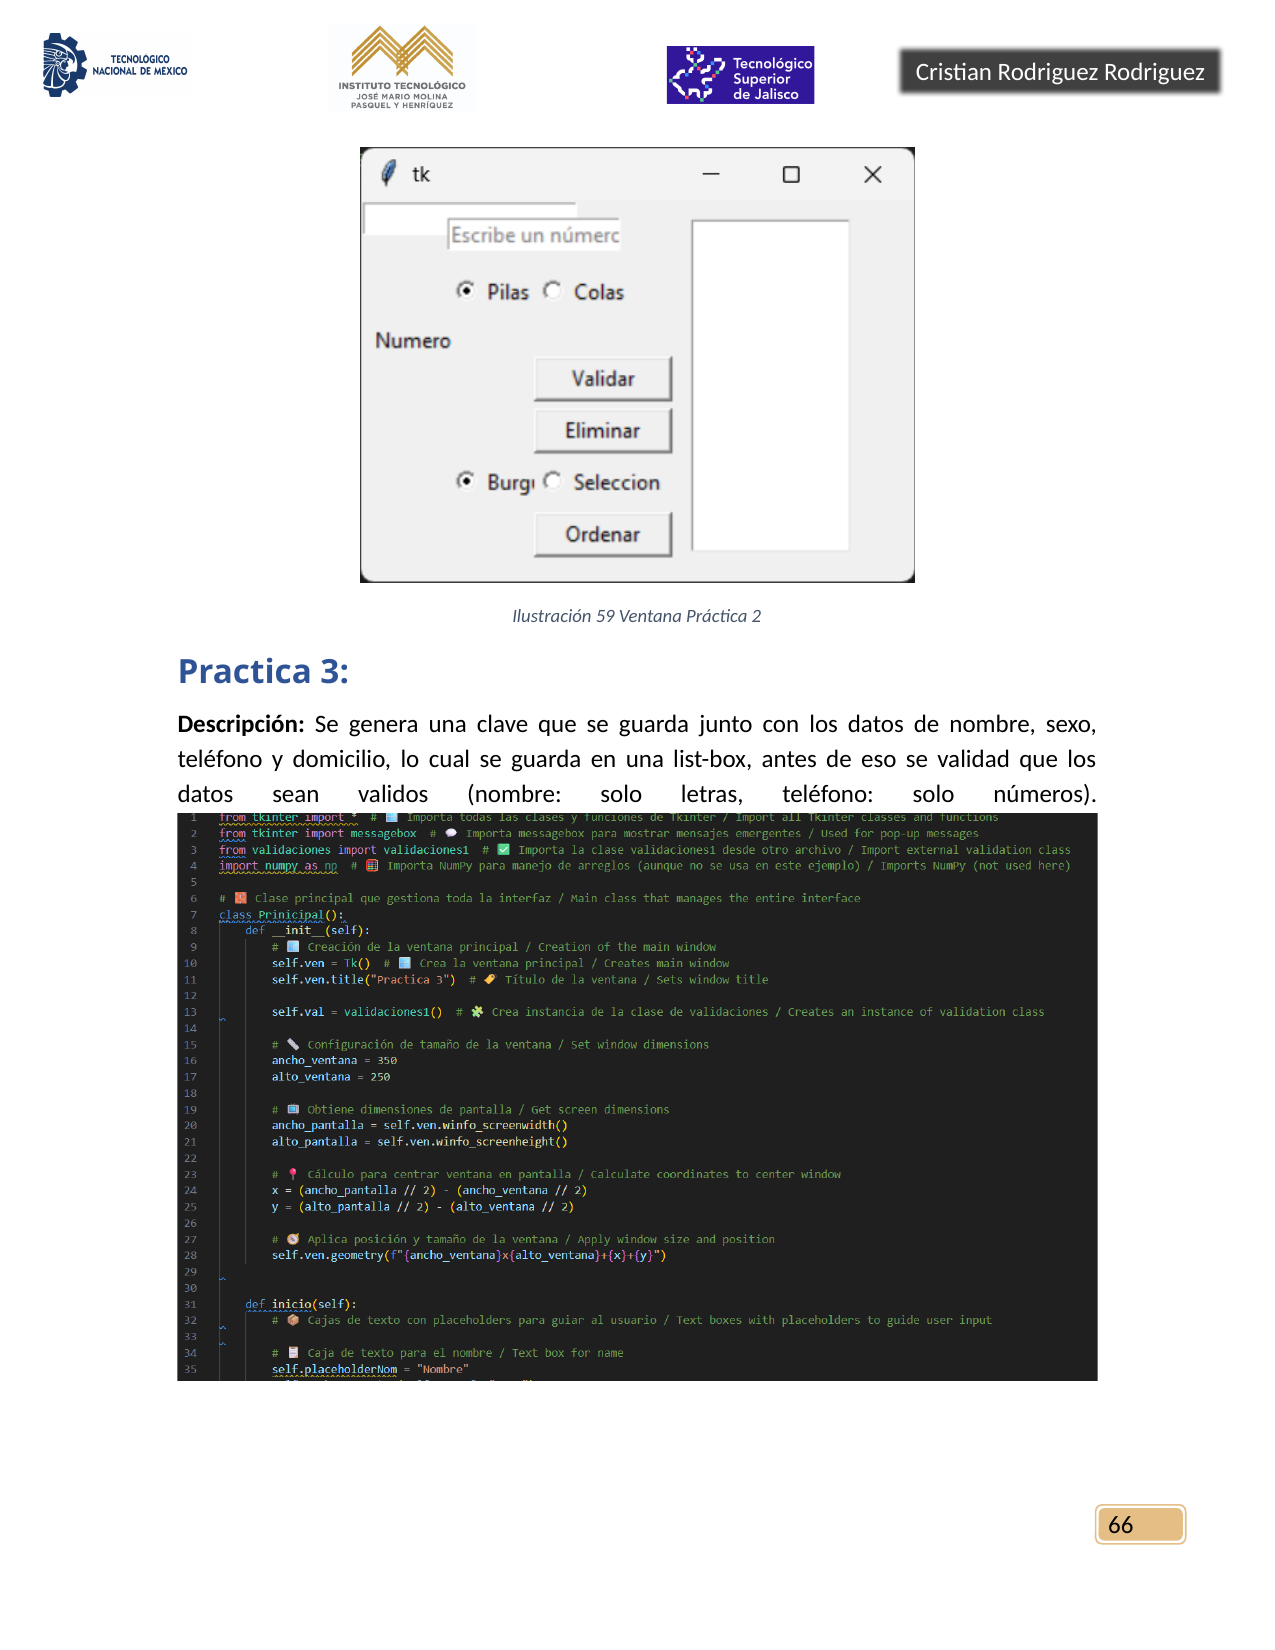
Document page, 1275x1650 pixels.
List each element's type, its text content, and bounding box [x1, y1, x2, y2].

picture [666, 46, 815, 104]
picture [177, 813, 1098, 1381]
picture [42, 33, 190, 97]
picture [360, 147, 915, 583]
text Descripción: Se genera una clave que se guarda junto con los datos de nombre, sexo, teléfono y domicilio, lo cual se guarda en una list-box, antes de eso se validad que los datos sean validos (nombre: solo letras, teléfono: solo números). [177, 708, 1098, 813]
subtitle Practica 3: [177, 648, 1098, 693]
picture [328, 24, 476, 111]
